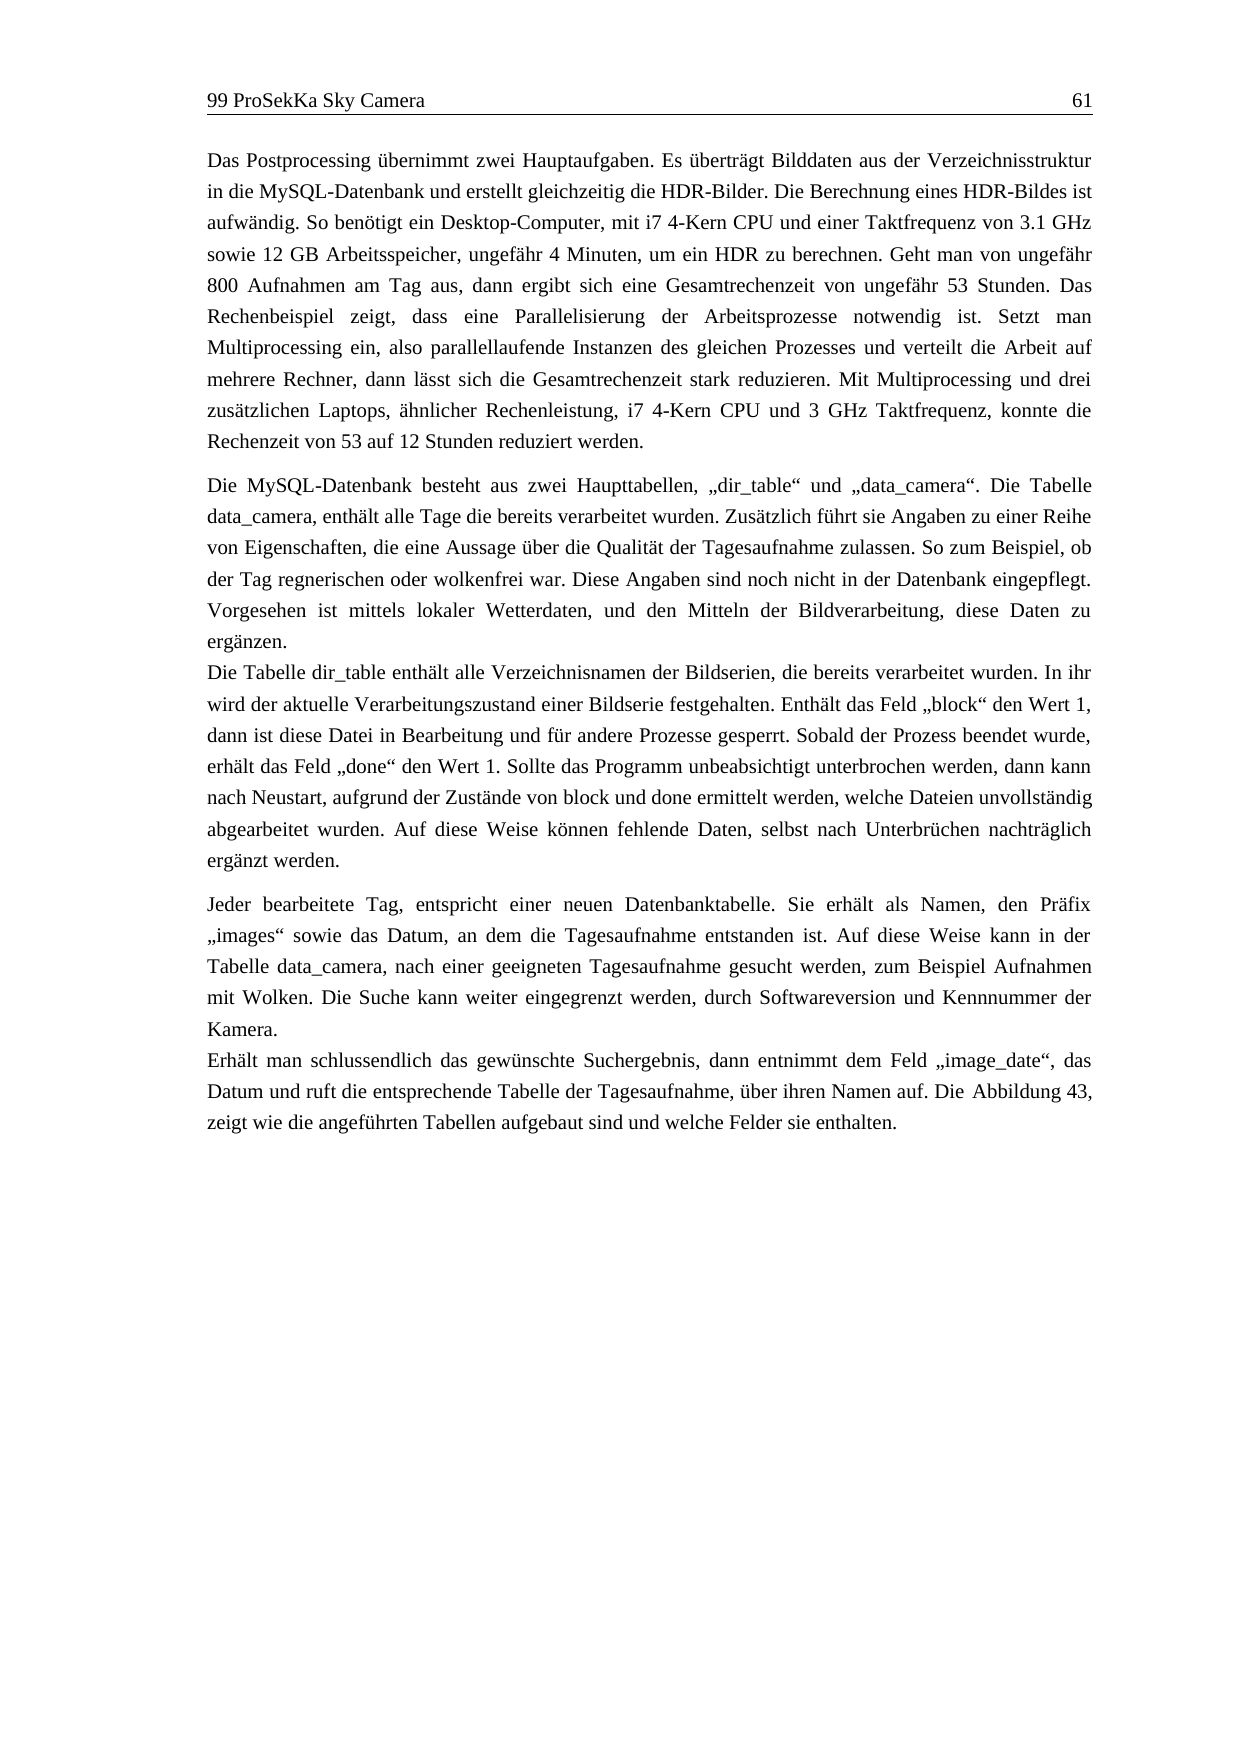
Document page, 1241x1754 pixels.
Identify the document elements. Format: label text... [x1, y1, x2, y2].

text Die MySQL-Datenbank besteht aus zwei Haupttabellen, „dir_table“ und „data_camera“. Die Tabelle data_camera, enthält alle Tage die bereits verarbeitet wurden. Zusätzlich führt sie Angaben zu einer Reihe von Eigenschaften, die eine Aussage über die Qualität der Tagesaufnahme zulassen. So zum Beispiel, ob der Tag regnerischen oder wolkenfrei war. Diese Angaben sind noch nicht in der Datenbank eingepflegt. Vorgesehen ist mittels lokaler Wetterdaten, und den Mitteln der Bildverarbeitung, diese Daten zu ergänzen. Die Tabelle dir_table enthält alle Verzeichnisnamen der Bildserien, die bereits verarbeitet wurden. In ihr wird der aktuelle Verarbeitungszustand einer Bildserie festgehalten. Enthält das Feld „block“ den Wert 1, dann ist diese Datei in Bearbeitung und für andere Prozesse gesperrt. Sobald der Prozess beendet wurde, erhält das Feld „done“ den Wert 1. Sollte das Programm unbeabsichtigt unterbrochen werden, dann kann nach Neustart, aufgrund der Zustände von block und done ermittelt werden, welche Dateien unvollständig abgearbeitet wurden. Auf diese Weise können fehlende Daten, selbst nach Unterbrüchen nachträglich ergänzt werden. [207, 473, 1093, 872]
text Erhält man schlussendlich das gewünschte Suchergebnis, dann entnimmt dem Feld „image_date“, das Datum und ruft die entsprechende Tabelle der Tagesaufnahme, über ihren Namen auf. Die Abbildung 42, zeigt wie die angeführten Tabellen aufgebaut sind und welche Felder sie enthalten. [207, 1048, 1093, 1134]
text Das Postprocessing übernimmt zwei Hauptaufgaben. Es überträgt Bilddaten aus der Verzeichnisstruktur in die MySQL-Datenbank und erstellt gleichzeitig die HDR-Bilder. Die Berechnung eines HDR-Bildes ist aufwändig. So benötigt ein Desktop-Computer, mit i7 4-Kern CPU und einer Taktfrequenz von 3.1 GHz sowie 12 GB Arbeitsspeicher, ungefähr 4 Minuten, um ein HDR zu berechnen. Geht man von ungefähr 800 Aufnahmen am Tag aus, dann ergibt sich eine Gesamtrechenzeit von ungefähr 53 Stunden. Das Rechenbeispiel zeigt, dass eine Parallelisierung der Arbeitsprozesse notwendig ist. Setzt man Multiprocessing ein, also parallellaufende Instanzen des gleichen Prozesses und verteilt die Arbeit auf mehrere Rechner, dann lässt sich die Gesamtrechenzeit stark reduzieren. Mit Multiprocessing und drei zusätzlichen Laptops, ähnlicher Rechenleistung, i7 4-Kern CPU und 3 GHz Taktfrequenz, konnte die Rechenzeit von 53 auf 12 Stunden reduziert werden. [207, 148, 1093, 453]
text Jeder bearbeitete Tag, entspricht einer neuen Datenbanktabelle. Sie erhält als Namen, den Präfix „images“ sowie das Datum, an dem die Tagesaufnahme entstanden ist. Auf diese Weise kann in der Tabelle data_camera, nach einer geeigneten Tagesaufnahme gesucht werden, zum Beispiel Aufnahmen mit Wolken. Die Suche kann weiter eingegrenzt werden, durch Softwareversion und Kennnummer der Kamera. [207, 891, 1093, 1041]
